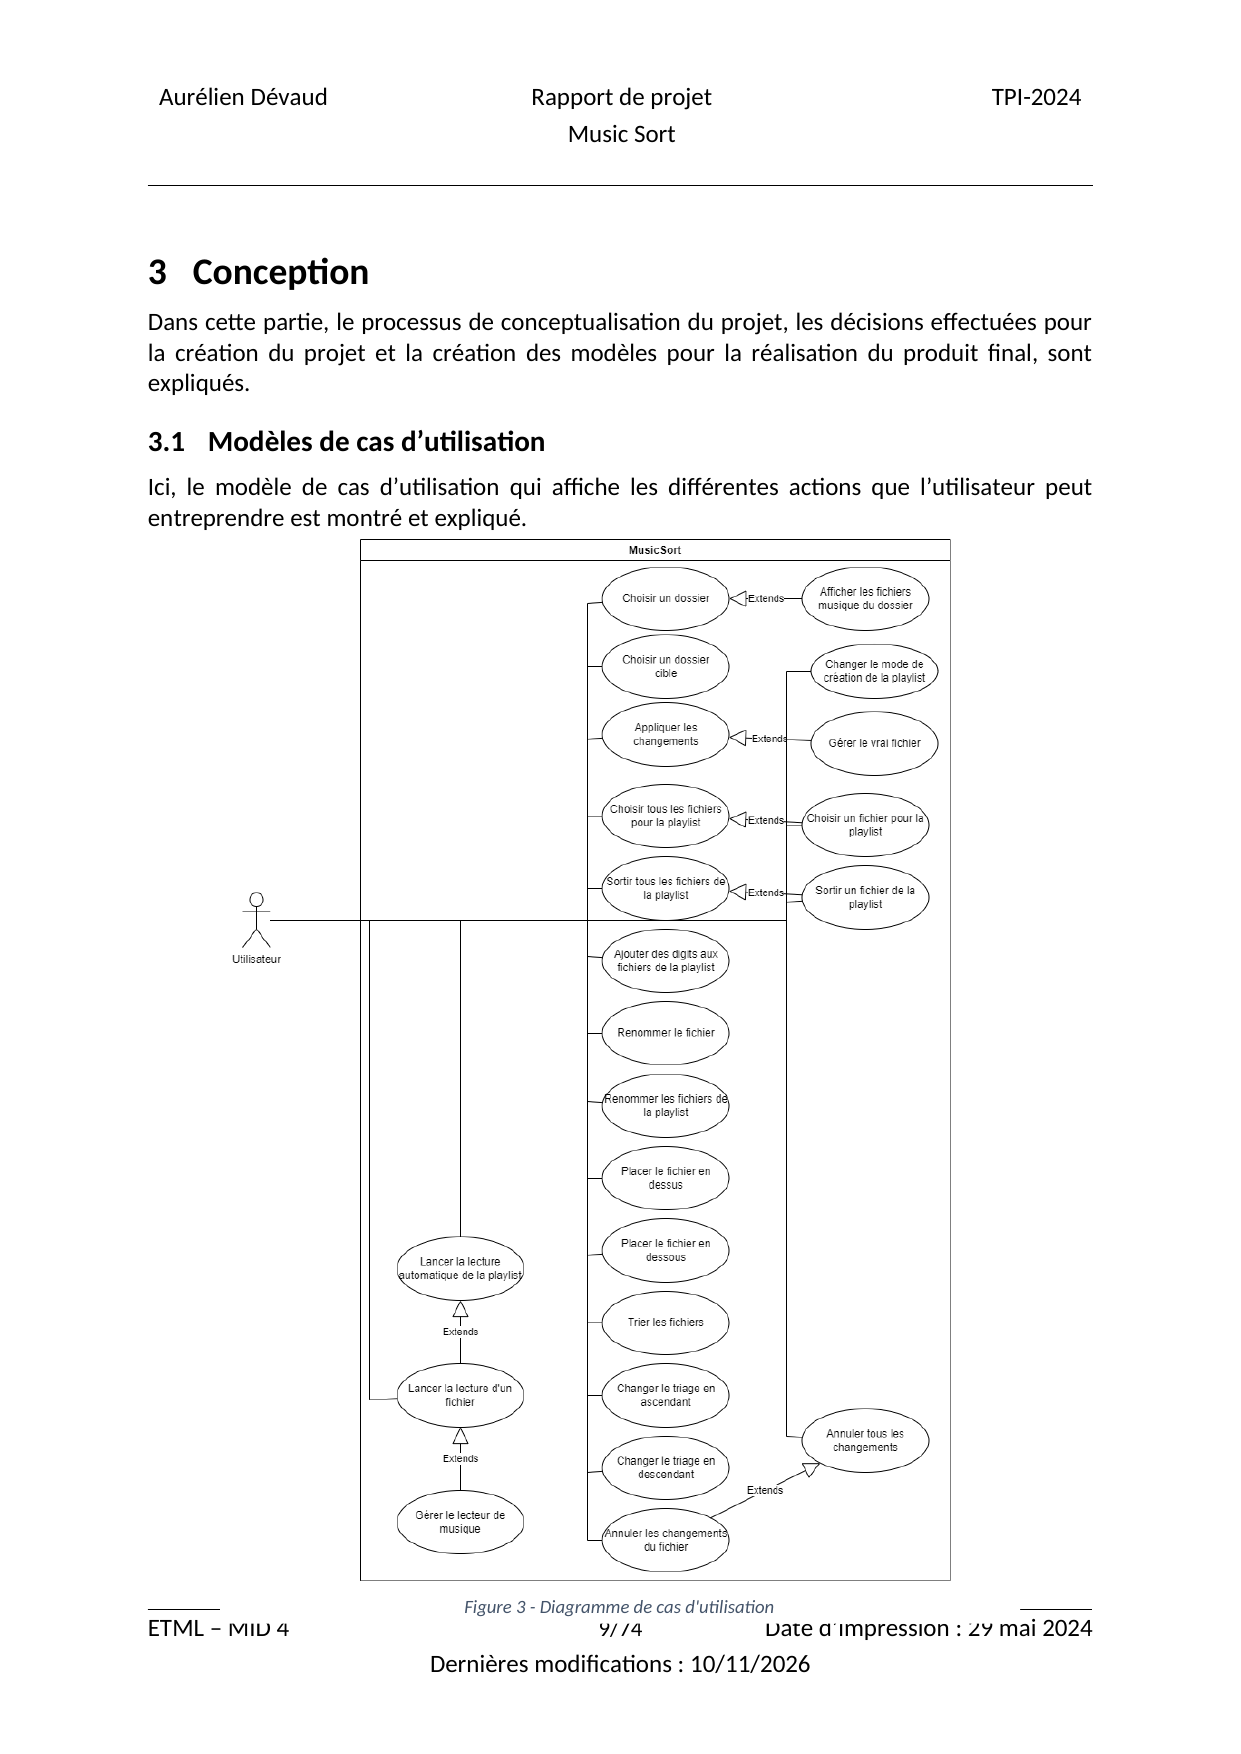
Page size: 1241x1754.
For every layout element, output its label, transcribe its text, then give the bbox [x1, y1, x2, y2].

text Ici, le modèle de cas d’utilisation qui affiche les différentes actions que l’utilisateur peut entreprendre est montré et expliqué. [148, 471, 1092, 532]
picture [232, 539, 951, 1581]
subtitle Modèles de cas d’utilisation [148, 423, 1092, 459]
subtitle Conception [148, 248, 1092, 294]
text Dans cette partie, le processus de conceptualisation du projet, les décisions effectuées pour la création du projet et la création des modèles pour la réalisation du produit final, sont expliqués. [148, 306, 1092, 398]
